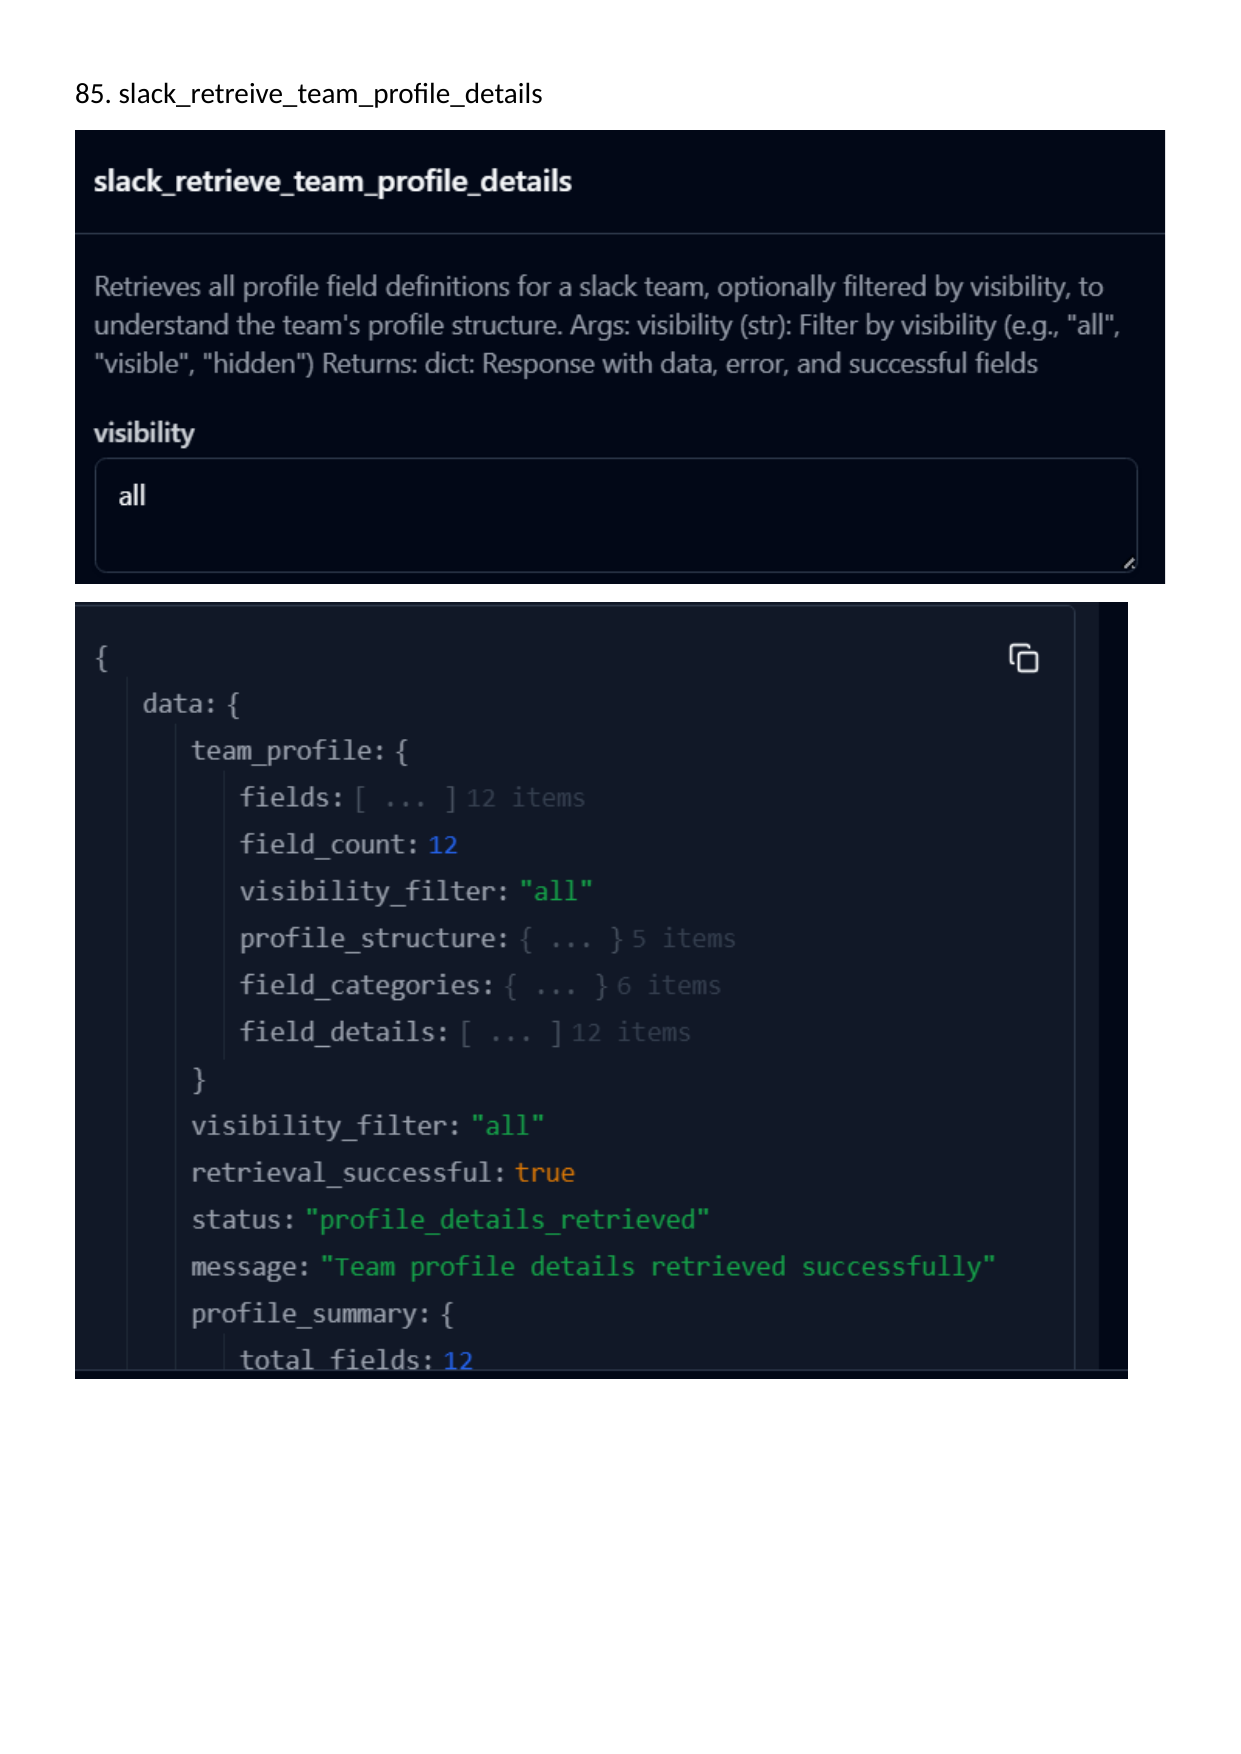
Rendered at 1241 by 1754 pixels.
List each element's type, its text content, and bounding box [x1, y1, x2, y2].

picture [75, 602, 1128, 1379]
text 85. slack_retreive_team_profile_details [75, 75, 1165, 111]
picture [75, 130, 1166, 584]
